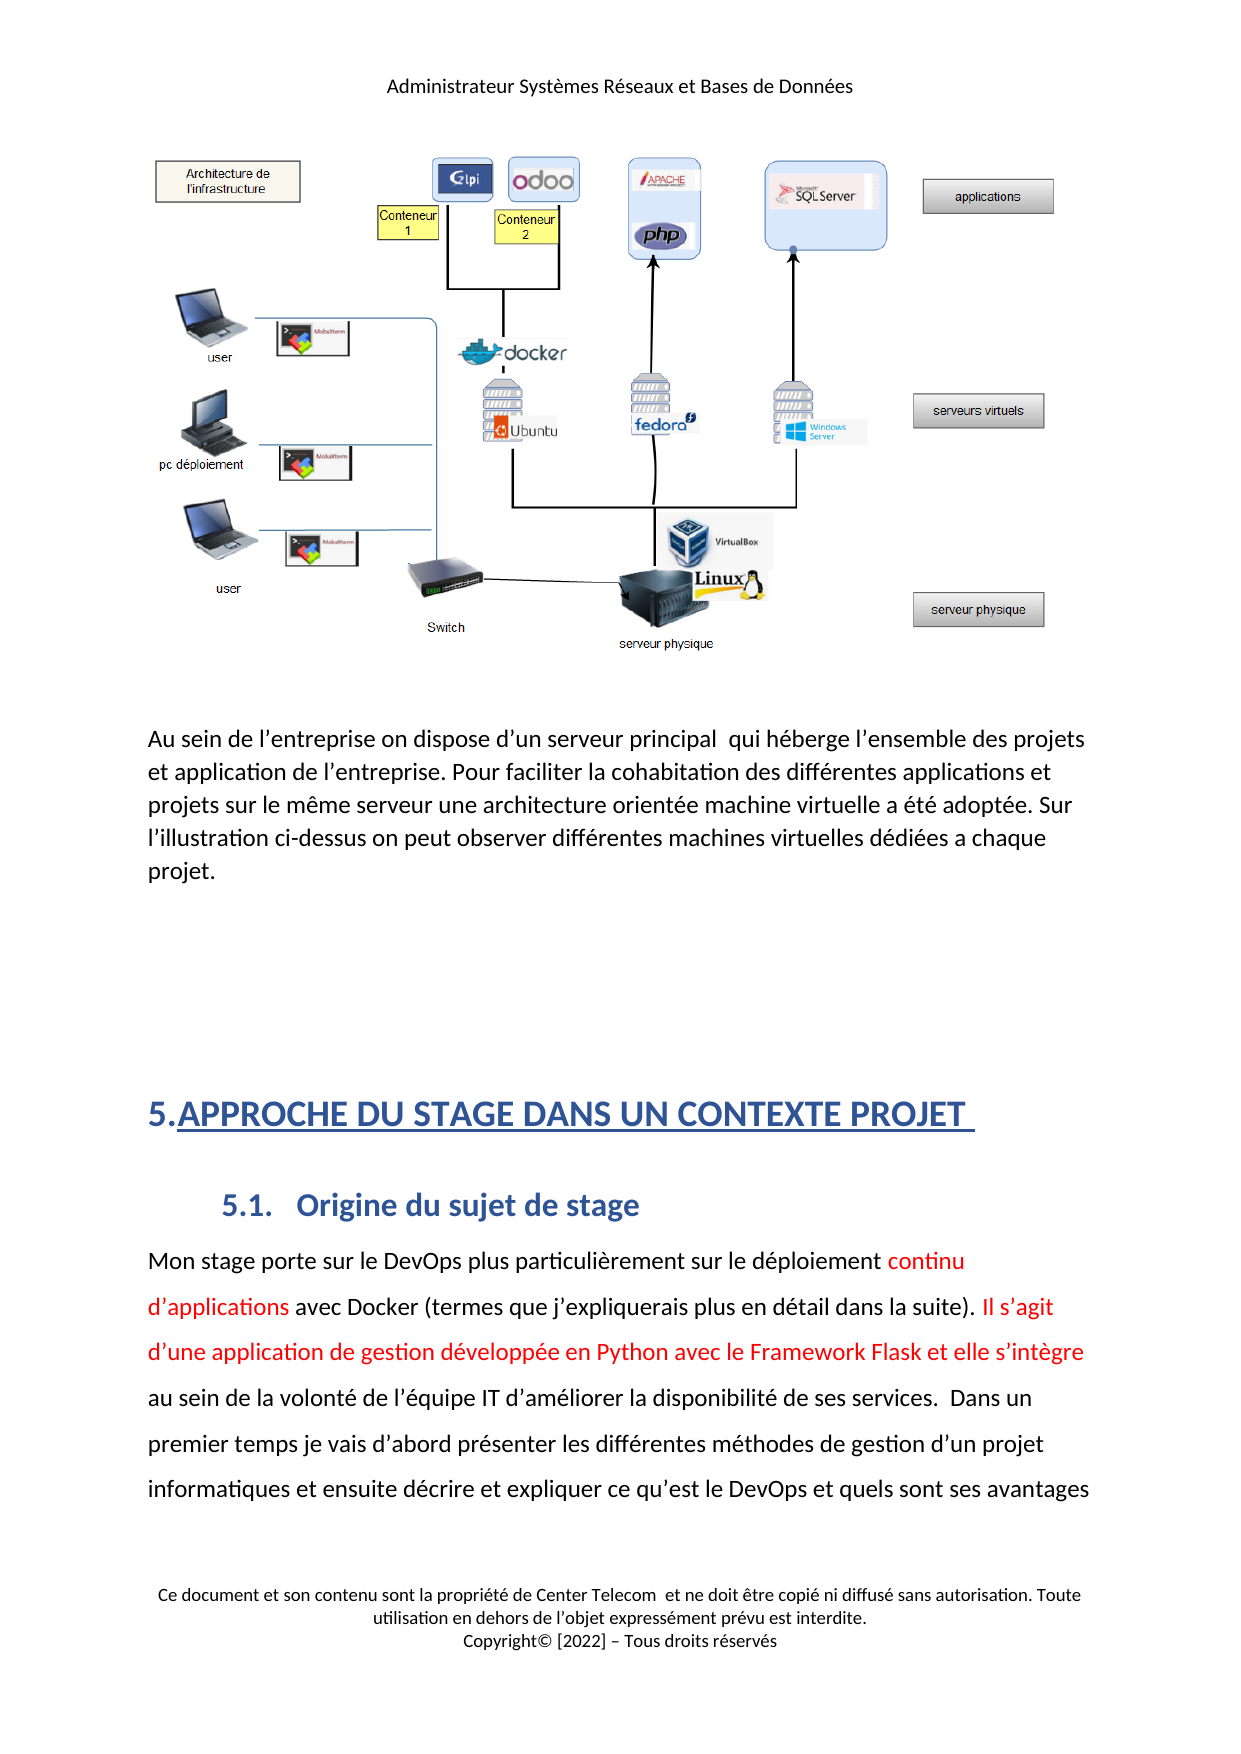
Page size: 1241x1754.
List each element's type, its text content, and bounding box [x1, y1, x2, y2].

subtitle Origine du sujet de stage [221, 1184, 1093, 1224]
text Au sein de l’entreprise on dispose d’un serveur principal qui héberge l’ensemble des projets et application de l’entreprise. Pour faciliter la cohabitation des différentes applications et projets sur le même serveur une architecture orientée machine virtuelle a été adoptée. Sur l’illustration ci-dessus on peut observer différentes machines virtuelles dédiées a chaque projet. [148, 724, 1093, 886]
subtitle APPROCHE DU STAGE DANS UN CONTEXTE PROJET [148, 1090, 1093, 1136]
text Mon stage porte sur le DevOps plus particulièrement sur le déploiement continu d’applications avec Docker (termes que j’expliquerais plus en détail dans la suite). Il s’agit d’une application de gestion développée en Python avec le Framework Flask et elle s’intègre au sein de la volonté de l’équipe IT d’améliorer la disponibilité de ses services. Dans un premier temps je vais d’abord présenter les différentes méthodes de gestion d’un projet informatiques et ensuite décrire et expliquer ce qu’est le DevOps et quels sont ses avantages [148, 1245, 1093, 1504]
picture [147, 147, 1093, 656]
